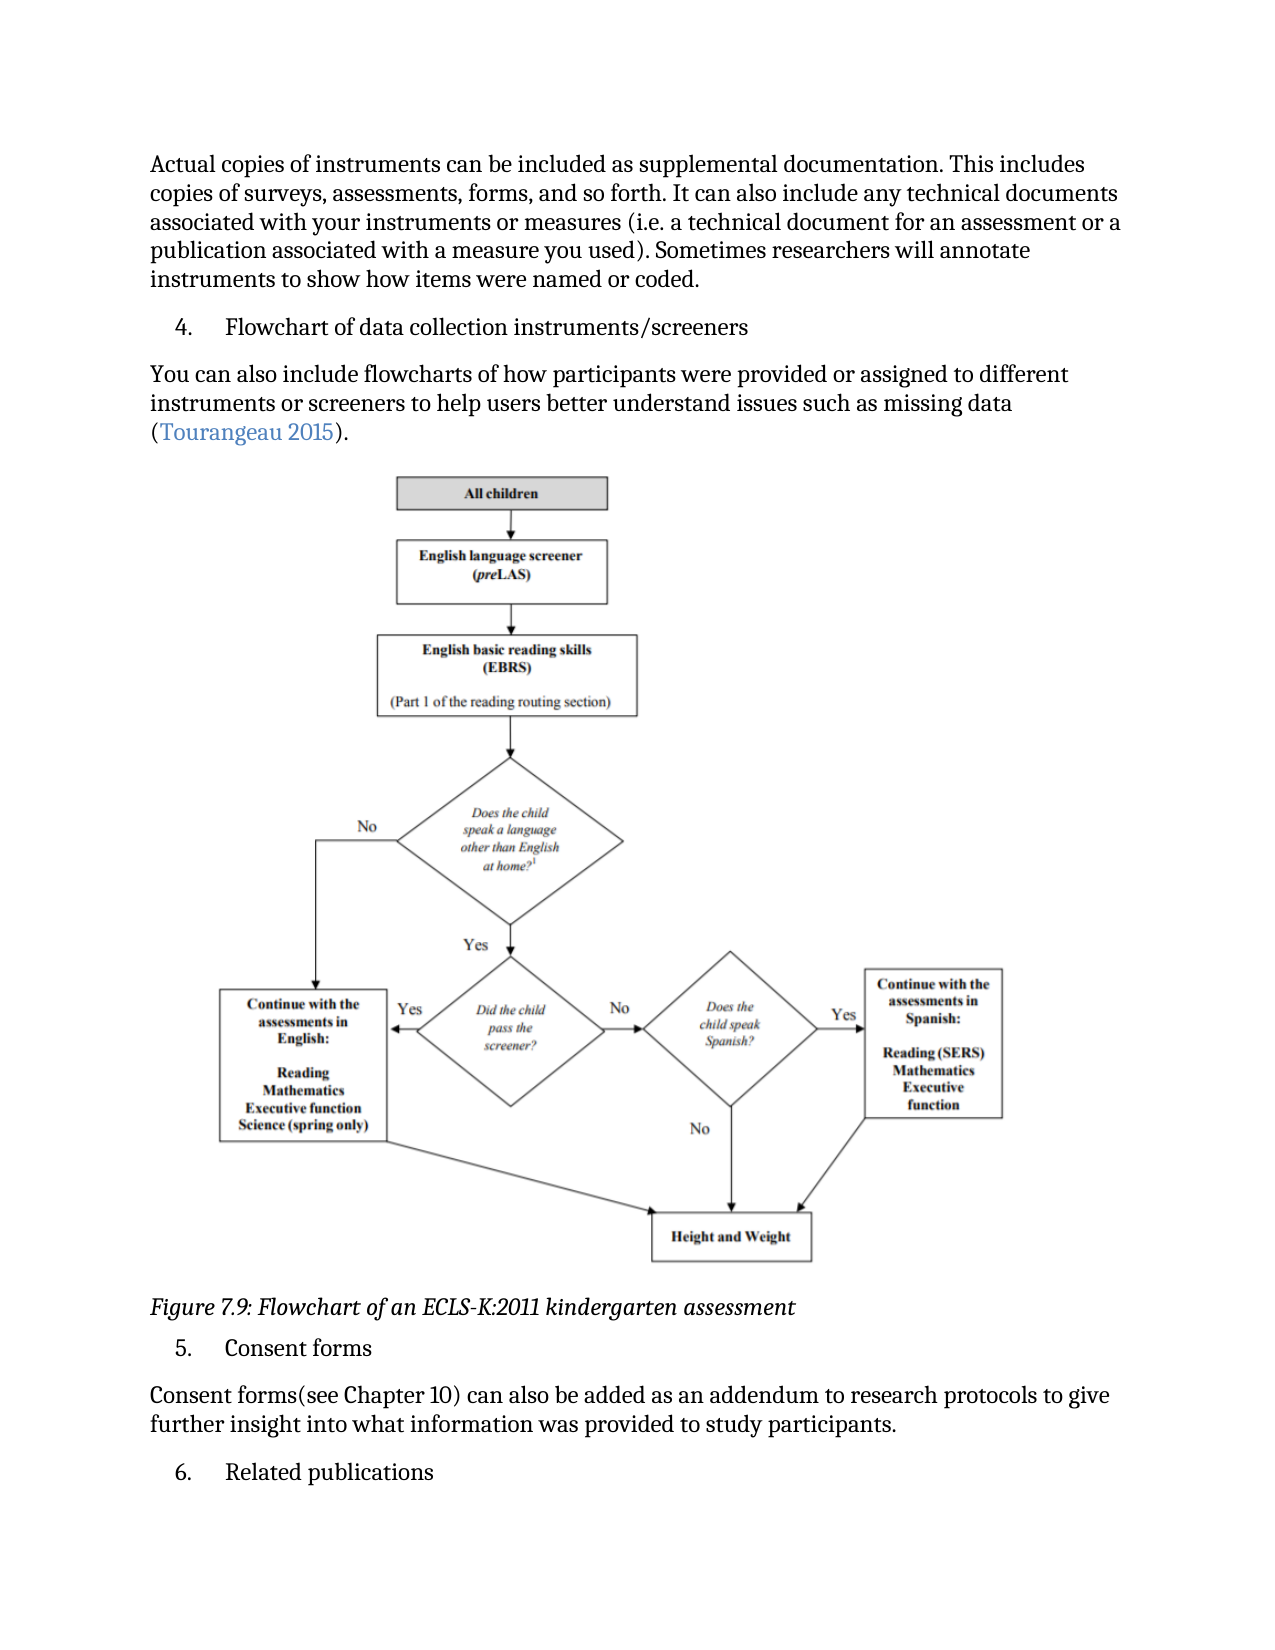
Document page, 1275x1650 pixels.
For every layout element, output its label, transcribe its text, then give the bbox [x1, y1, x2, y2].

list Flowchart of data collection instruments/screeners [175, 312, 1125, 341]
list Consent forms [175, 1334, 1125, 1362]
text Actual copies of instruments can be included as supplemental documentation. This includes copies of surveys, assessments, forms, and so forth. It can also include any technical documents associated with your instruments or measures (i.e. a technical document for an assessment or a publication associated with a measure you used). Sometimes researchers will annotate instruments to show how items were named or coded. [150, 150, 1125, 294]
picture [168, 465, 1044, 1272]
text Figure 7.9: Flowchart of an ECLS-K:2011 kindergarten assessment [150, 1292, 1125, 1321]
text Consent forms(see Chapter 10) can also be added as an addendum to research protocols to give further insight into what information was provided to study participants. [150, 1381, 1125, 1439]
list Related publications [175, 1457, 1125, 1486]
text You can also include flowcharts of how participants were provided or assigned to different instruments or screeners to help users better understand issues such as missing data (Tourangeau 2015). [150, 360, 1125, 446]
